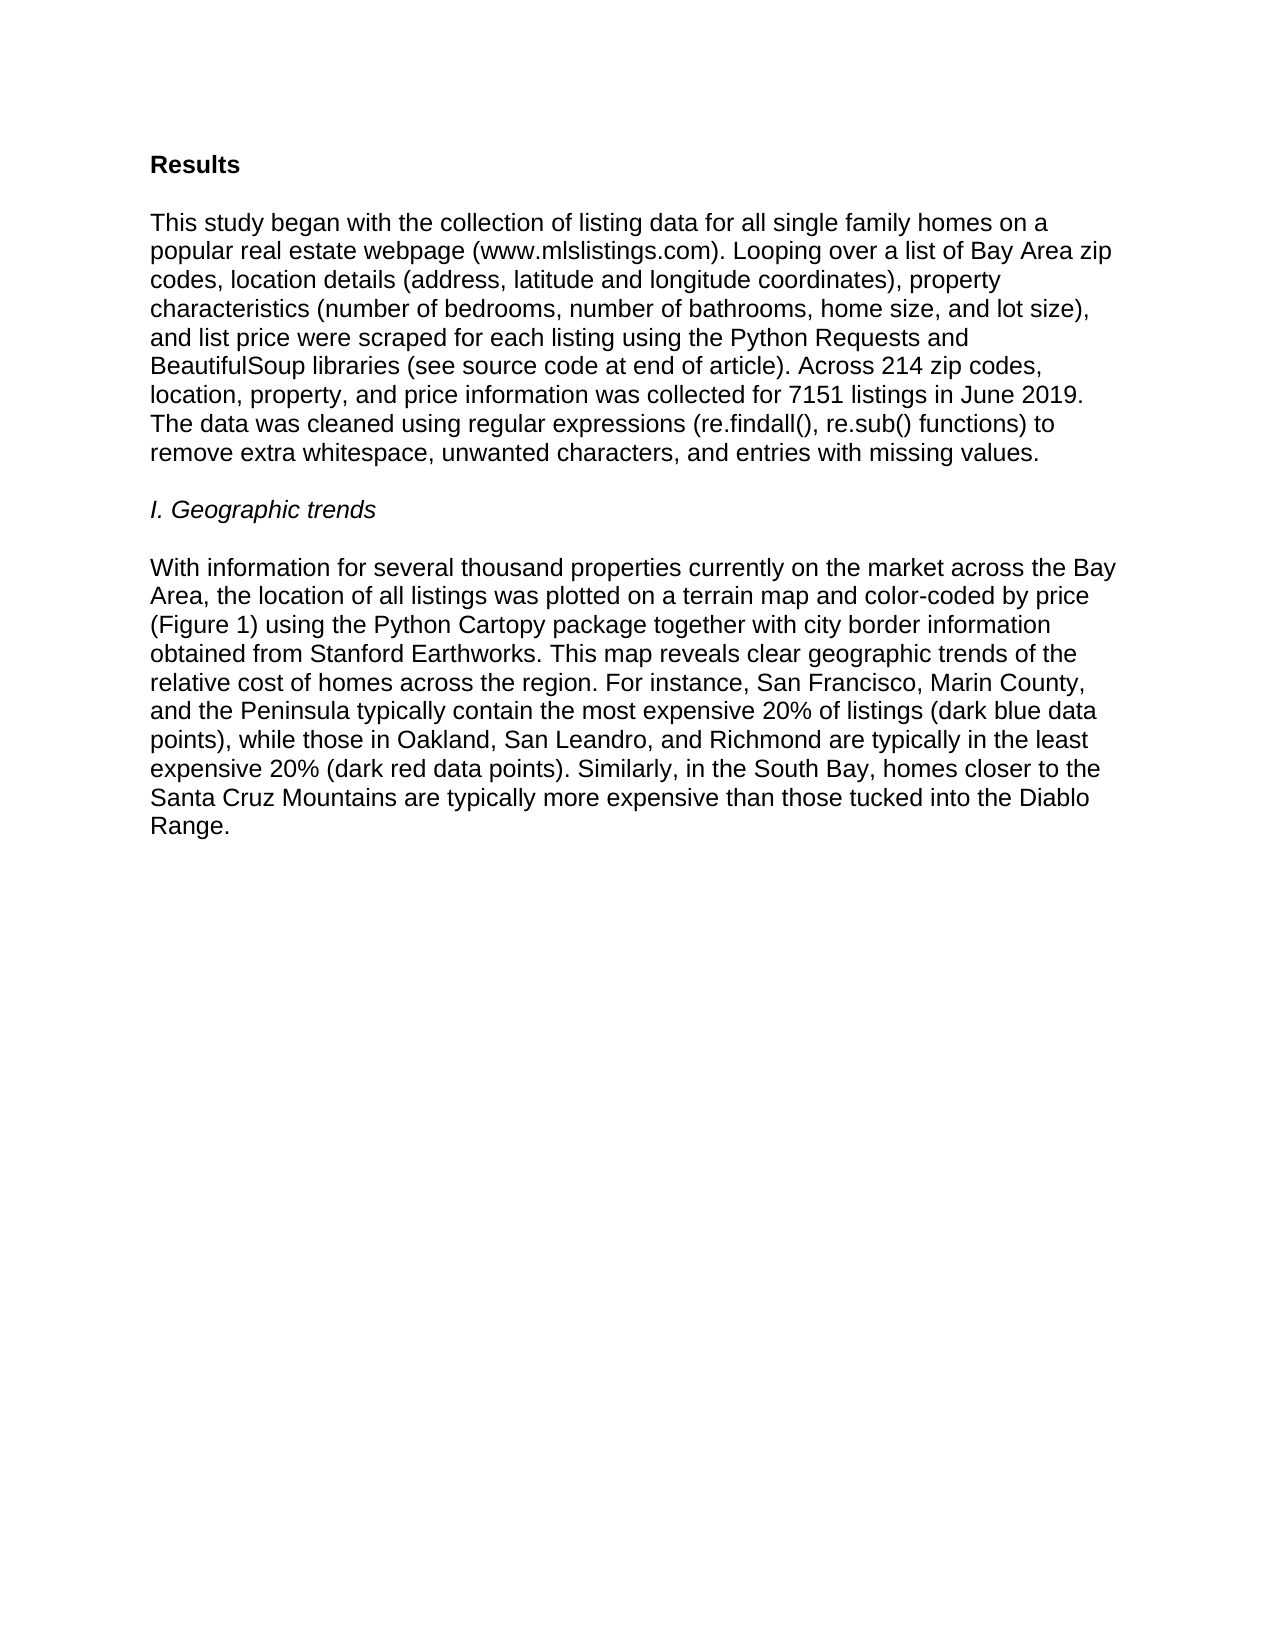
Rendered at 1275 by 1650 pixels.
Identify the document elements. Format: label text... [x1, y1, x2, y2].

text With information for several thousand properties currently on the market across the Bay Area, the location of all listings was plotted on a terrain map and color-coded by price (Figure 1) using the Python Cartopy package together with city border information obtained from Stanford Earthworks. This map reveals clear geographic trends of the relative cost of homes across the region. For instance, San Francisco, Marin County, and the Peninsula typically contain the most expensive 20% of listings (dark blue data points), while those in Oakland, San Leandro, and Richmond are typically in the least expensive 20% (dark red data points). Similarly, in the South Bay, homes closer to the Santa Cruz Mountains are typically more expensive than those tucked into the Diablo Range. [150, 552, 1125, 840]
text Results [150, 150, 1125, 179]
text This study began with the collection of listing data for all single family homes on a popular real estate webpage (www.mlslistings.com). Looping over a list of Bay Area zip codes, location details (address, latitude and longitude coordinates), property characteristics (number of bedrooms, number of bathrooms, home size, and lot size), and list price were scraped for each listing using the Python Requests and BeautifulSoup libraries (see source code at end of article). Across 214 zip codes, location, property, and price information was collected for 7151 listings in June 2019. The data was cleaned using regular expressions (re.findall(), re.sub() functions) to remove extra whitespace, unwanted characters, and entries with missing values. [150, 207, 1125, 466]
text I. Geographic trends [150, 495, 1125, 524]
